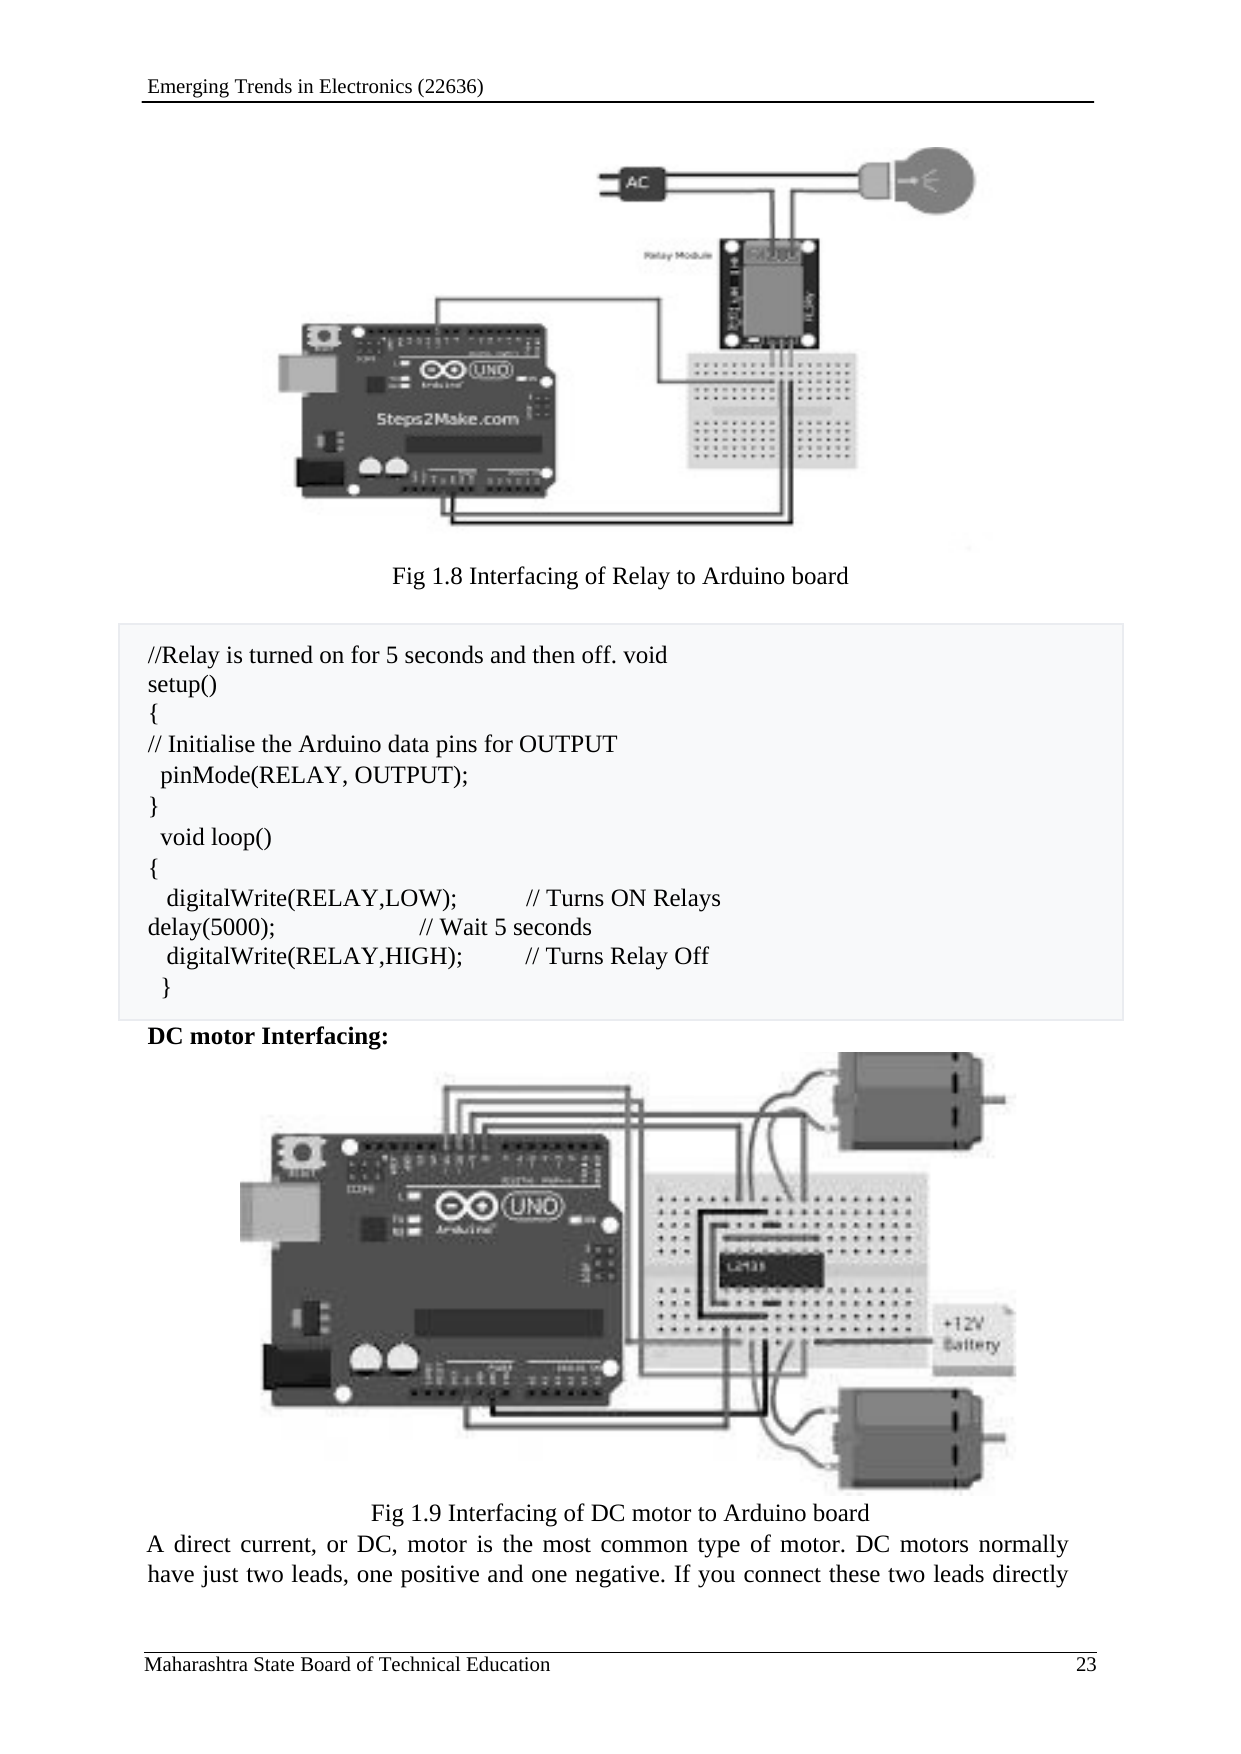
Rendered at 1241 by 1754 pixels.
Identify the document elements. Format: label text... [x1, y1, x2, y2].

picture [262, 147, 995, 559]
picture [240, 1052, 1017, 1496]
text Fig 1.9 Interfacing of DC motor to Arduino board [371, 1498, 1094, 1527]
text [146, 1529, 1070, 1588]
text Fig 1.8 Interfacing of Relay to Arduino board [392, 561, 1094, 589]
table_header //Relay is turned on for 5 seconds and then off. void setup() { // Initialise the Arduino data pins for OUTPUT pinMode(RELAY, OUTPUT); } void loop() { digitalWrite(RELAY,LOW); // Turns ON Relays delay(5000); // Wait 5 seconds digitalWrite(RELAY,HIGH); // Turns Relay Off } [120, 625, 1122, 1019]
text DC motor Interfacing: [147, 1021, 1181, 1049]
